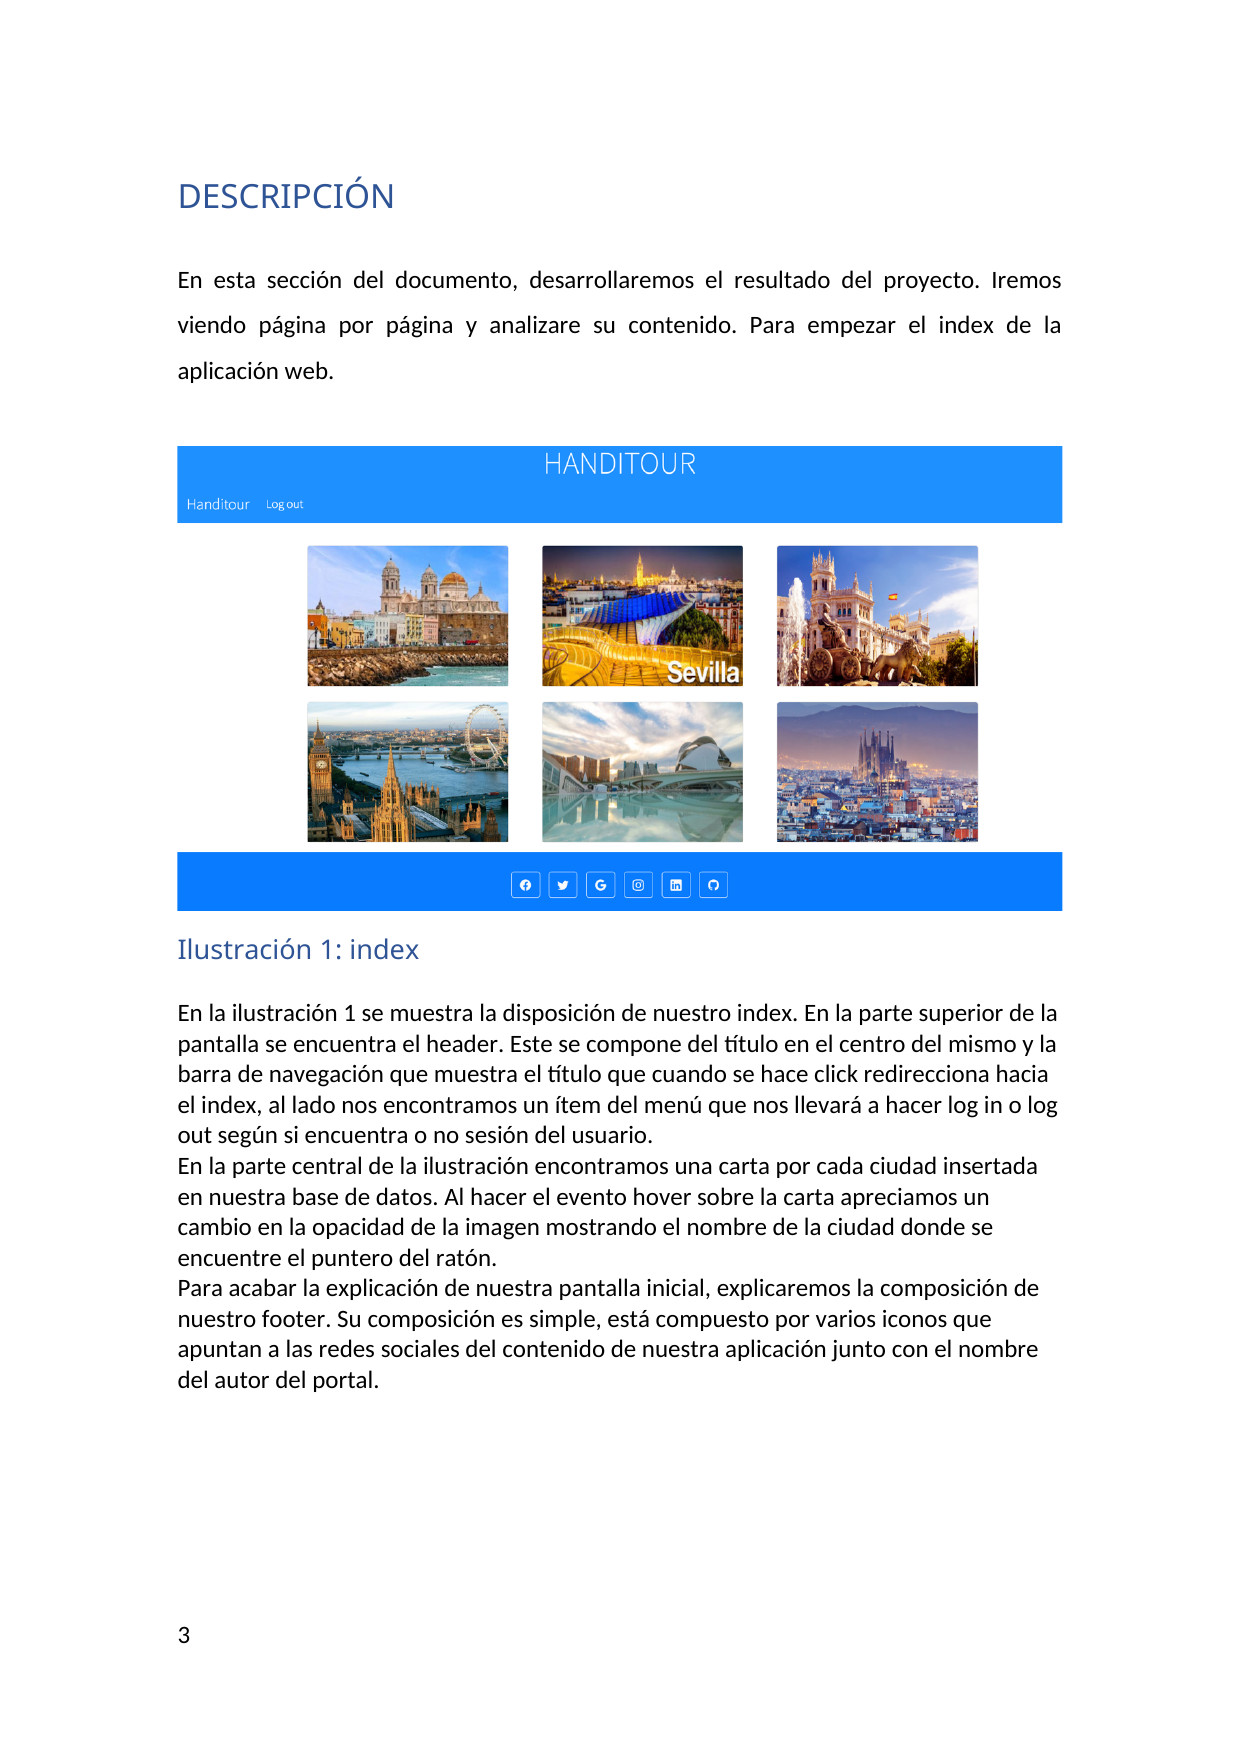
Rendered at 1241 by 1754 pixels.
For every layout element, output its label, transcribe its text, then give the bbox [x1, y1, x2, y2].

text Para acabar la explicación de nuestra pantalla inicial, explicaremos la composición de nuestro footer. Su composición es simple, está compuesto por varios iconos que apuntan a las redes sociales del contenido de nuestra aplicación junto con el nombre del autor del portal. [177, 1272, 1063, 1394]
text En la ilustración 1 se muestra la disposición de nuestro index. En la parte superior de la pantalla se encuentra el header. Este se compone del título en el centro del mismo y la barra de navegación que muestra el título que cuando se hace click redirecciona hacia el index, al lado nos encontramos un ítem del menú que nos llevará a hacer log in o log out según si encuentra o no sesión del usuario. [177, 997, 1063, 1150]
picture [177, 446, 1063, 911]
subtitle DESCRIPCIÓN [177, 173, 1063, 218]
text En la parte central de la ilustración encontramos una carta por cada ciudad insertada en nuestra base de datos. Al hacer el evento hover sobre la carta apreciamos un cambio en la opacidad de la imagen mostrando el nombre de la ciudad donde se encuentre el puntero del ratón. [177, 1150, 1063, 1272]
subtitle Ilustración : index [177, 930, 1063, 967]
text En esta sección del documento, desarrollaremos el resultado del proyecto. Iremos viendo página por página y analizare su contenido. Para empezar el index de la aplicación web. [177, 264, 1063, 386]
